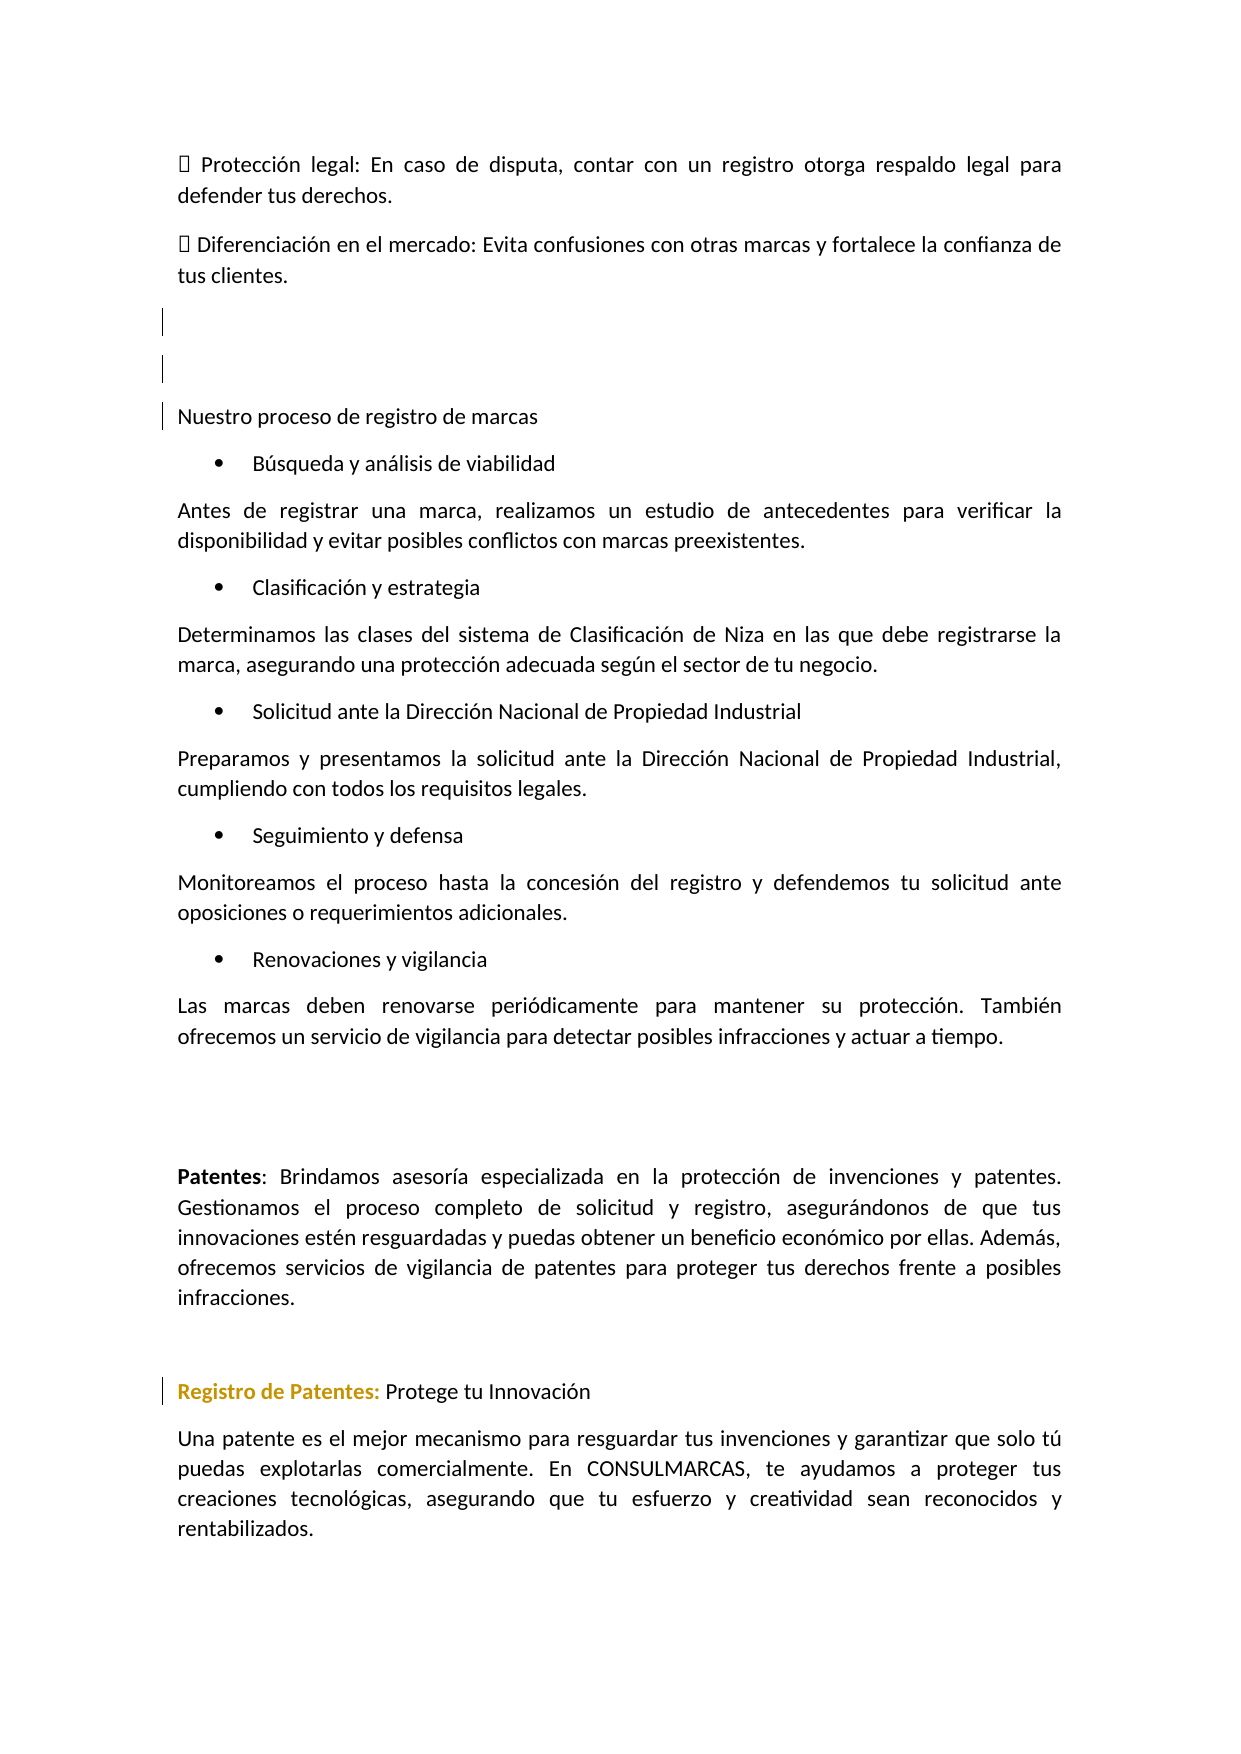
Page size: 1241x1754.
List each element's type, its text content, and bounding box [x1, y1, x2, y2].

text Nuestro proceso de registro de marcas [177, 402, 1063, 430]
text Las marcas deben renovarse periódicamente para mantener su protección. También ofrecemos un servicio de vigilancia para detectar posibles infracciones y actuar a tiempo. [177, 992, 1063, 1050]
text Una patente es el mejor mecanismo para resguardar tus invenciones y garantizar que solo tú puedas explotarlas comercialmente. En CONSULMARCAS, te ayudamos a proteger tus creaciones tecnológicas, asegurando que tu esfuerzo y creatividad sean reconocidos y rentabilizados. [177, 1424, 1063, 1542]
list Clasificación y estrategia [215, 573, 1063, 601]
list Solicitud ante la Dirección Nacional de Propiedad Industrial [215, 697, 1063, 725]
text ✅ Protección legal: En caso de disputa, contar con un registro otorga respaldo legal para defender tus derechos. [177, 148, 1063, 209]
list Seguimiento y defensa [215, 821, 1063, 849]
text Registro de Patentes: Protege tu Innovación [177, 1377, 1063, 1405]
text Antes de registrar una marca, realizamos un estudio de antecedentes para verificar la disponibilidad y evitar posibles conflictos con marcas preexistentes. [177, 496, 1063, 554]
text ✅ Diferenciación en el mercado: Evita confusiones con otras marcas y fortalece la confianza de tus clientes. [177, 228, 1063, 289]
list Búsqueda y análisis de viabilidad [215, 449, 1063, 477]
list Renovaciones y vigilancia [215, 945, 1063, 973]
text Determinamos las clases del sistema de Clasificación de Niza en las que debe registrarse la marca, asegurando una protección adecuada según el sector de tu negocio. [177, 620, 1063, 678]
text Monitoreamos el proceso hasta la concesión del registro y defendemos tu solicitud ante oposiciones o requerimientos adicionales. [177, 868, 1063, 926]
text Preparamos y presentamos la solicitud ante la Dirección Nacional de Propiedad Industrial, cumpliendo con todos los requisitos legales. [177, 744, 1063, 802]
text Patentes: Brindamos asesoría especializada en la protección de invenciones y patentes. Gestionamos el proceso completo de solicitud y registro, asegurándonos de que tus innovaciones estén resguardadas y puedas obtener un beneficio económico por ellas. Además, ofrecemos servicios de vigilancia de patentes para proteger tus derechos frente a posibles infracciones. [177, 1162, 1063, 1311]
